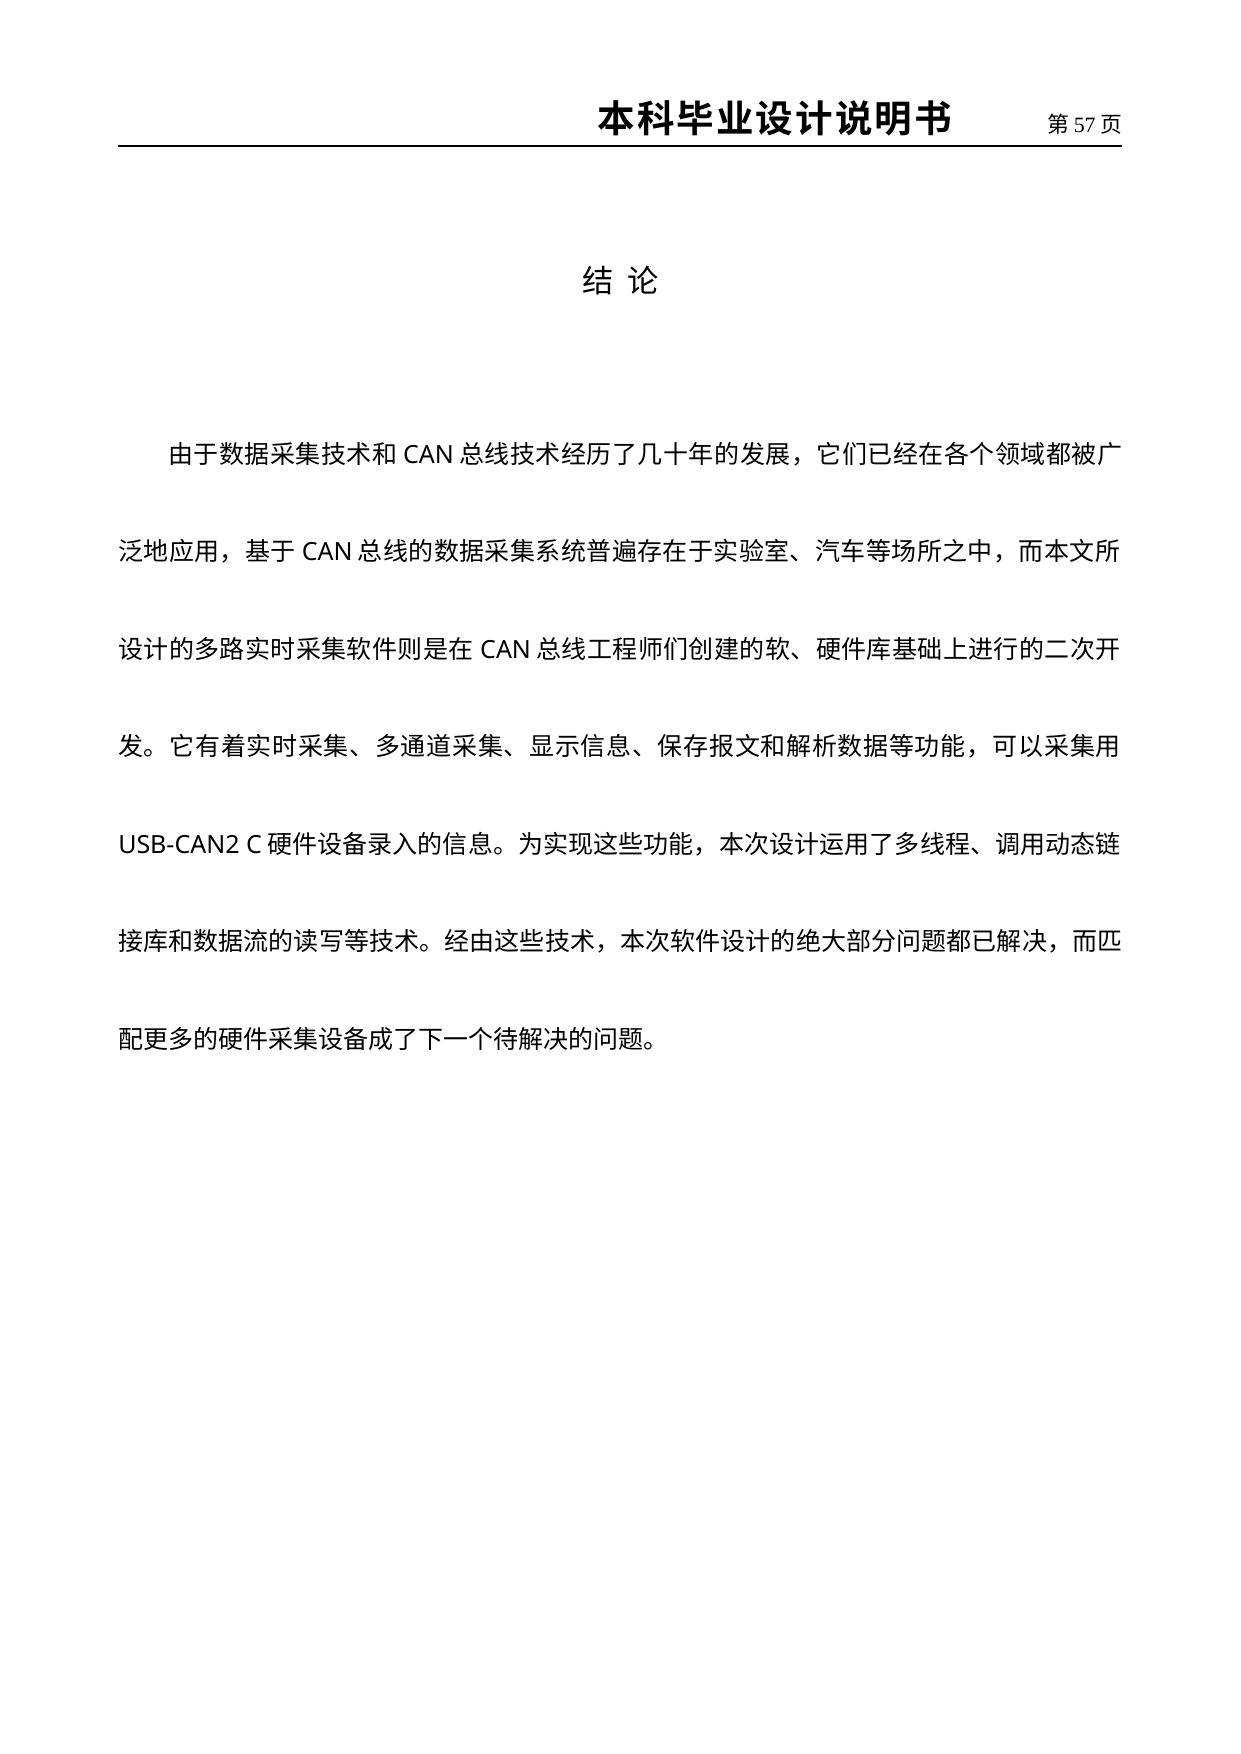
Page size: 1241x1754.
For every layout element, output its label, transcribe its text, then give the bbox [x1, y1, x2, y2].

text 结 论 [118, 246, 1122, 311]
text 由于数据采集技术和CAN总线技术经历了几十年的发展，它们已经在各个领域都被广泛地应用，基于CAN总线的数据采集系统普遍存在于实验室、汽车等场所之中，而本文所设计的多路实时采集软件则是在CAN总线工程师们创建的软、硬件库基础上进行的二次开发。它有着实时采集、多通道采集、显示信息、保存报文和解析数据等功能，可以采集用USB-CAN2 C硬件设备录入的信息。为实现这些功能，本次设计运用了多线程、调用动态链接库和数据流的读写等技术。经由这些技术，本次软件设计的绝大部分问题都已解决，而匹配更多的硬件采集设备成了下一个待解决的问题。 [118, 420, 1122, 1070]
